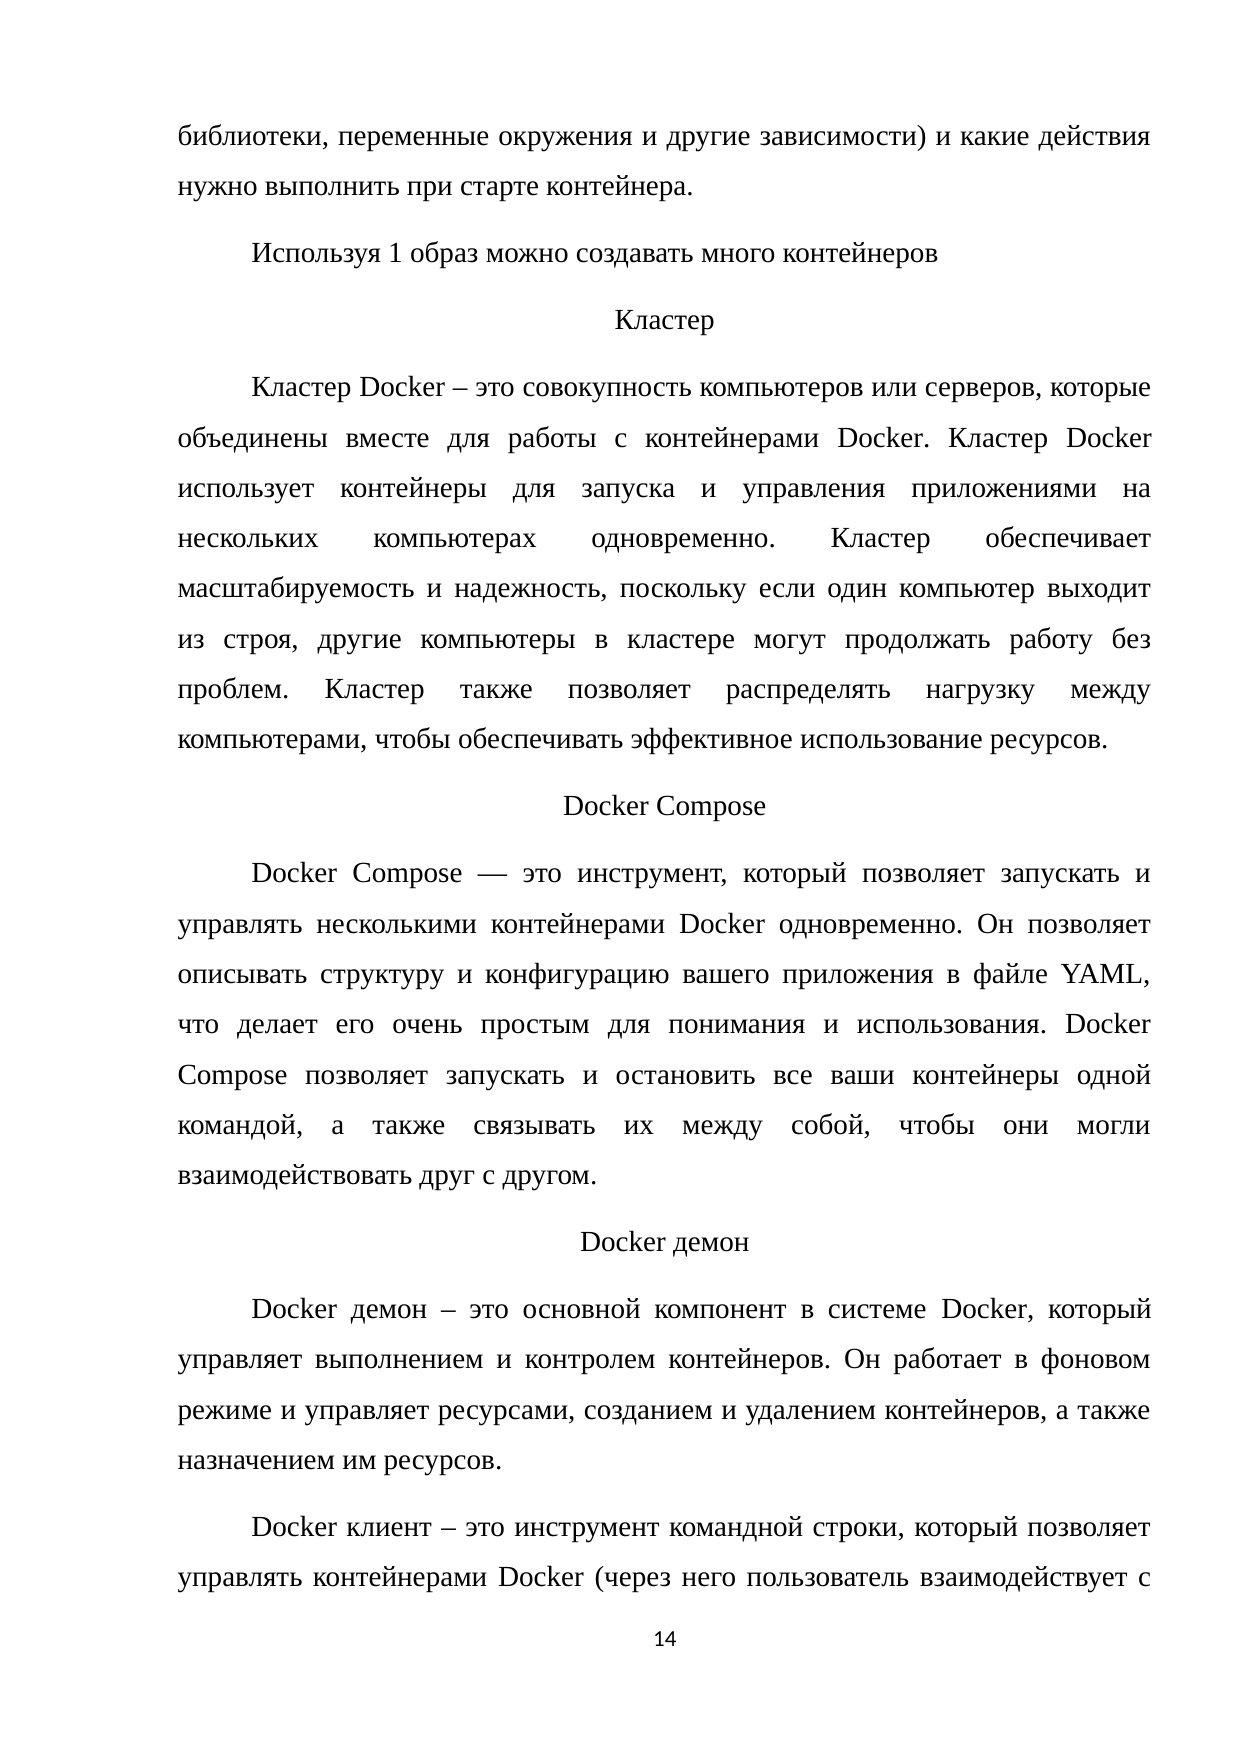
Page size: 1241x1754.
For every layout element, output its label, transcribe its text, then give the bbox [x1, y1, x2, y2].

text Кластер Docker – это совокупность компьютеров или серверов, которые объединены вместе для работы с контейнерами Docker. Кластер Docker использует контейнеры для запуска и управления приложениями на нескольких компьютерах одновременно. Кластер обеспечивает масштабируемость и надежность, поскольку если один компьютер выходит из строя, другие компьютеры в кластере могут продолжать работу без проблем. Кластер также позволяет распределять нагрузку между компьютерами, чтобы обеспечивать эффективное использование ресурсов. [177, 369, 1152, 755]
text Используя 1 образ можно создавать много контейнеров [177, 235, 1152, 269]
text Docker демон – это основной компонент в системе Docker, который управляет выполнением и контролем контейнеров. Он работает в фоновом режиме и управляет ресурсами, созданием и удалением контейнеров, а также назначением им ресурсов. [177, 1291, 1152, 1476]
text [177, 118, 1152, 202]
text Docker Compose — это инструмент, который позволяет запускать и управлять несколькими контейнерами Docker одновременно. Он позволяет описывать структуру и конфигурацию вашего приложения в файле YAML, что делает его очень простым для понимания и использования. Docker Compose позволяет запускать и остановить все ваши контейнеры одной командой, а также связывать их между собой, чтобы они могли взаимодействовать друг с другом. [177, 856, 1152, 1191]
text Docker демон [177, 1224, 1152, 1258]
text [177, 1509, 1152, 1593]
text Docker Compose [177, 788, 1152, 822]
text Кластер [177, 302, 1152, 336]
